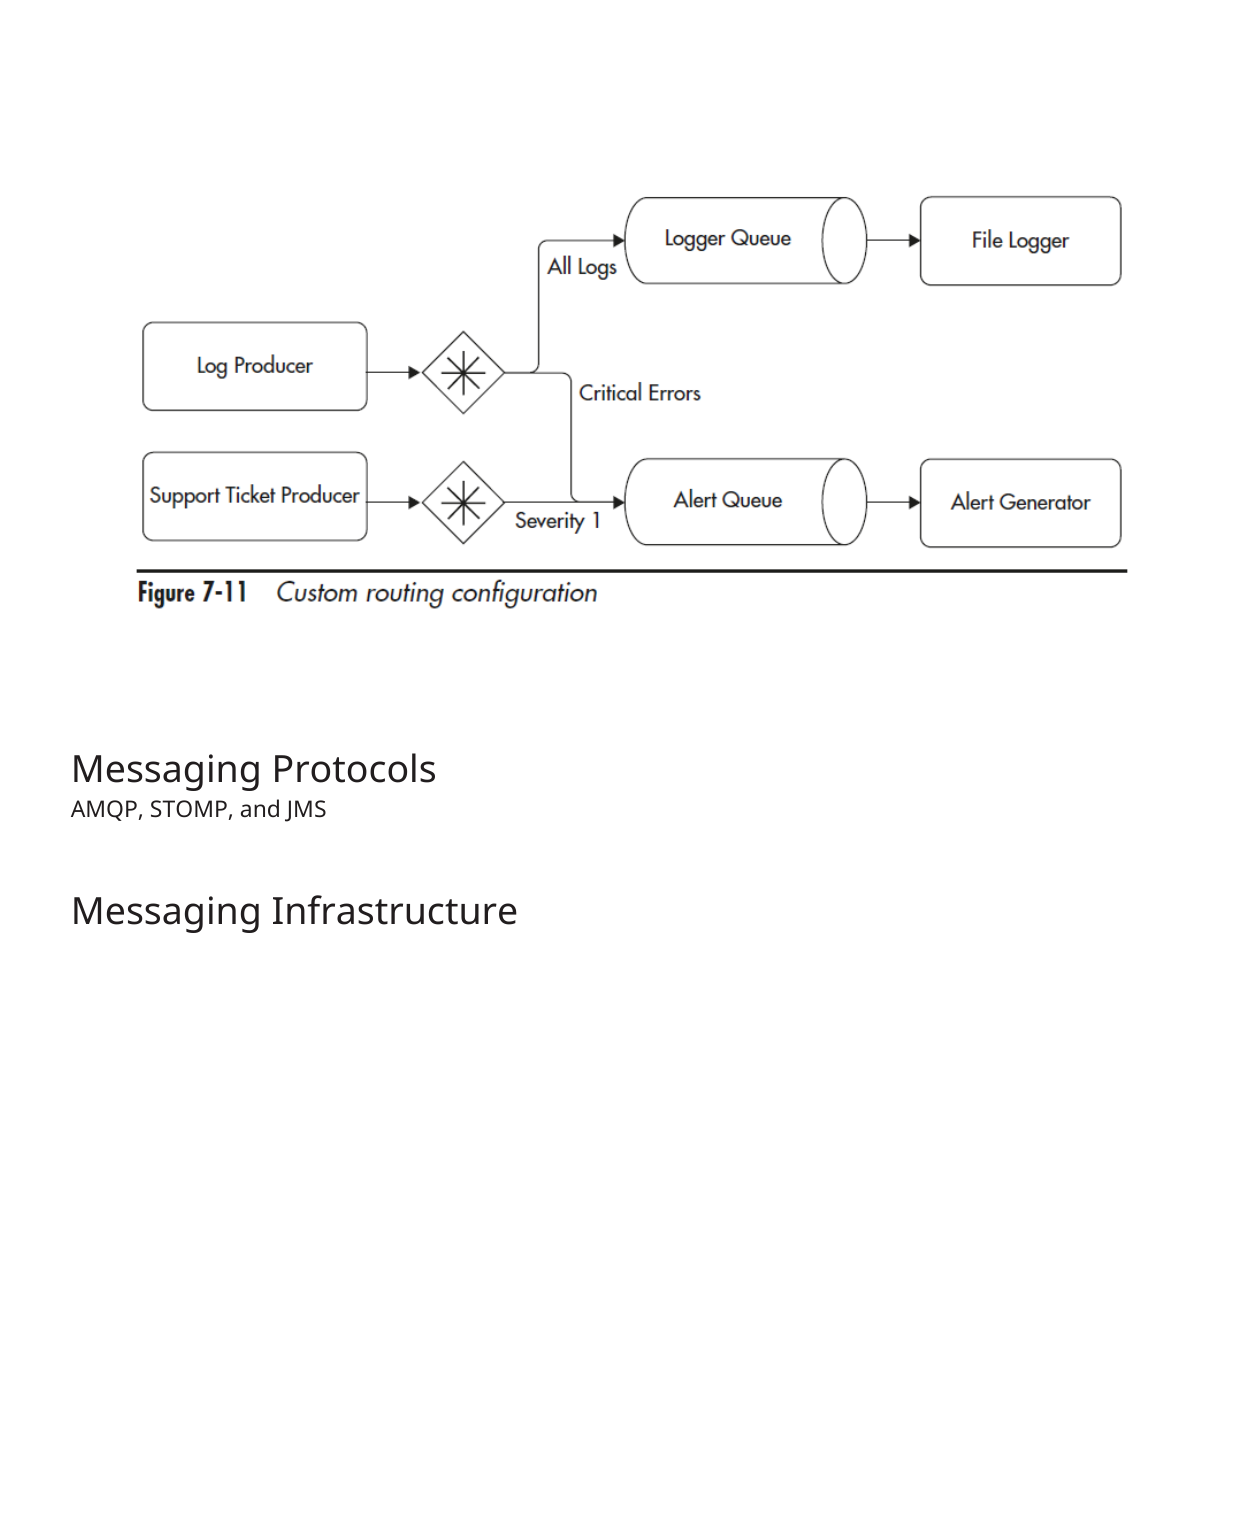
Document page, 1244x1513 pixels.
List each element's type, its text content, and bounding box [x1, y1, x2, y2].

text AMQP, STOMP, and JMS [71, 793, 1176, 824]
text Messaging Infrastructure [71, 884, 1176, 935]
text Messaging Protocols [71, 742, 1176, 793]
